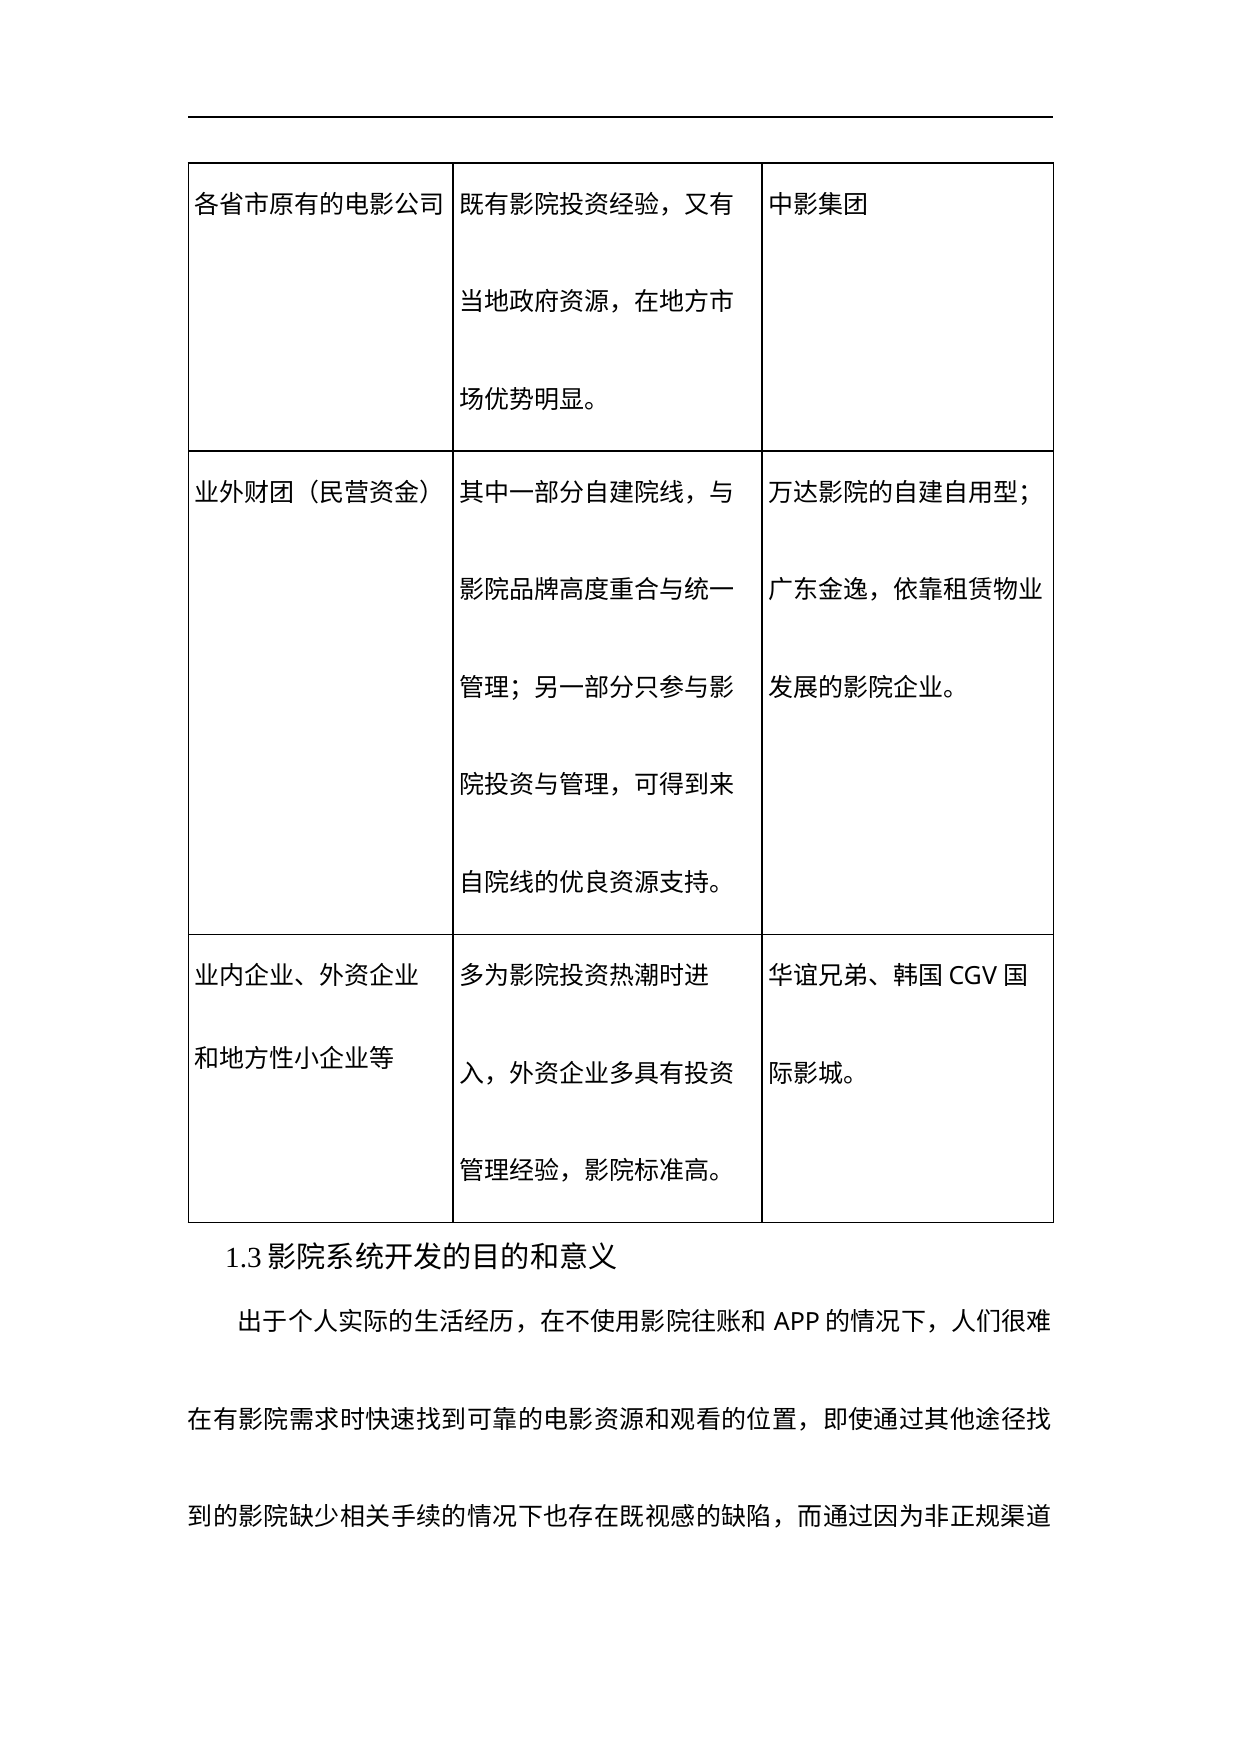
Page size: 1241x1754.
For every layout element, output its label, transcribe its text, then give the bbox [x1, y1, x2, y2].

table_cell 多为影院投资热潮时进入，外资企业多具有投资管理经验，影院标准高。 [454, 935, 761, 1222]
table_cell 华谊兄弟、韩国CGV 国际影城。 [763, 935, 1053, 1222]
table_cell 业内企业、外资企业 和地方性小企业等 [189, 935, 452, 1222]
text 1.3影院系统开发的目的和意义 [225, 1223, 1053, 1287]
table_cell 业外财团（民营资金） [189, 452, 452, 934]
table_cell 万达影院的自建自用型；广东金逸，依靠租赁物业发展的影院企业。 [763, 452, 1053, 934]
table_cell 中影集团 [763, 164, 1053, 450]
table_cell 各省市原有的电影公司 [189, 164, 452, 450]
table_cell 其中一部分自建院线，与影院品牌高度重合与统一管理；另一部分只参与影院投资与管理，可得到来自院线的优良资源支持。 [454, 452, 761, 934]
table_cell 既有影院投资经验，又有当地政府资源，在地方市场优势明显。 [454, 164, 761, 450]
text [187, 1287, 1053, 1547]
